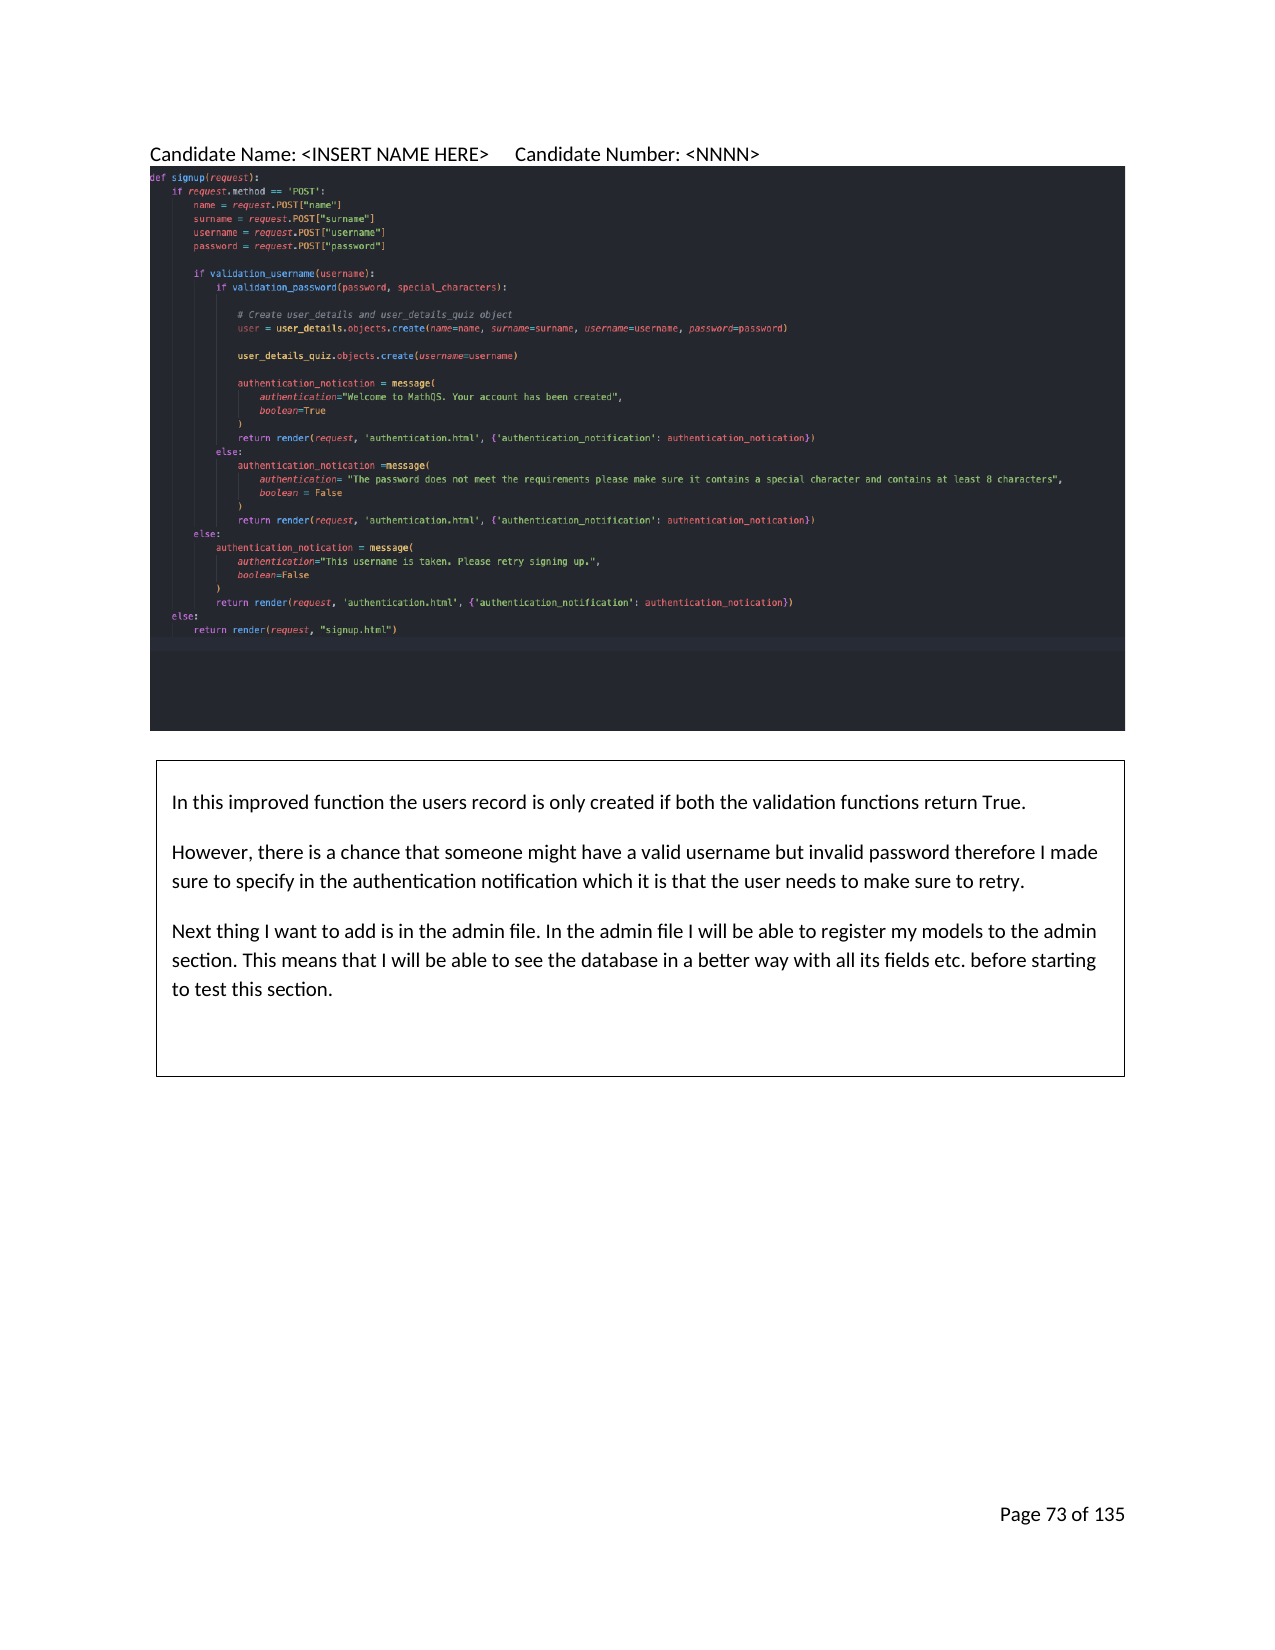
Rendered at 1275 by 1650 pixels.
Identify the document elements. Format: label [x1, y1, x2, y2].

picture [150, 166, 1125, 731]
